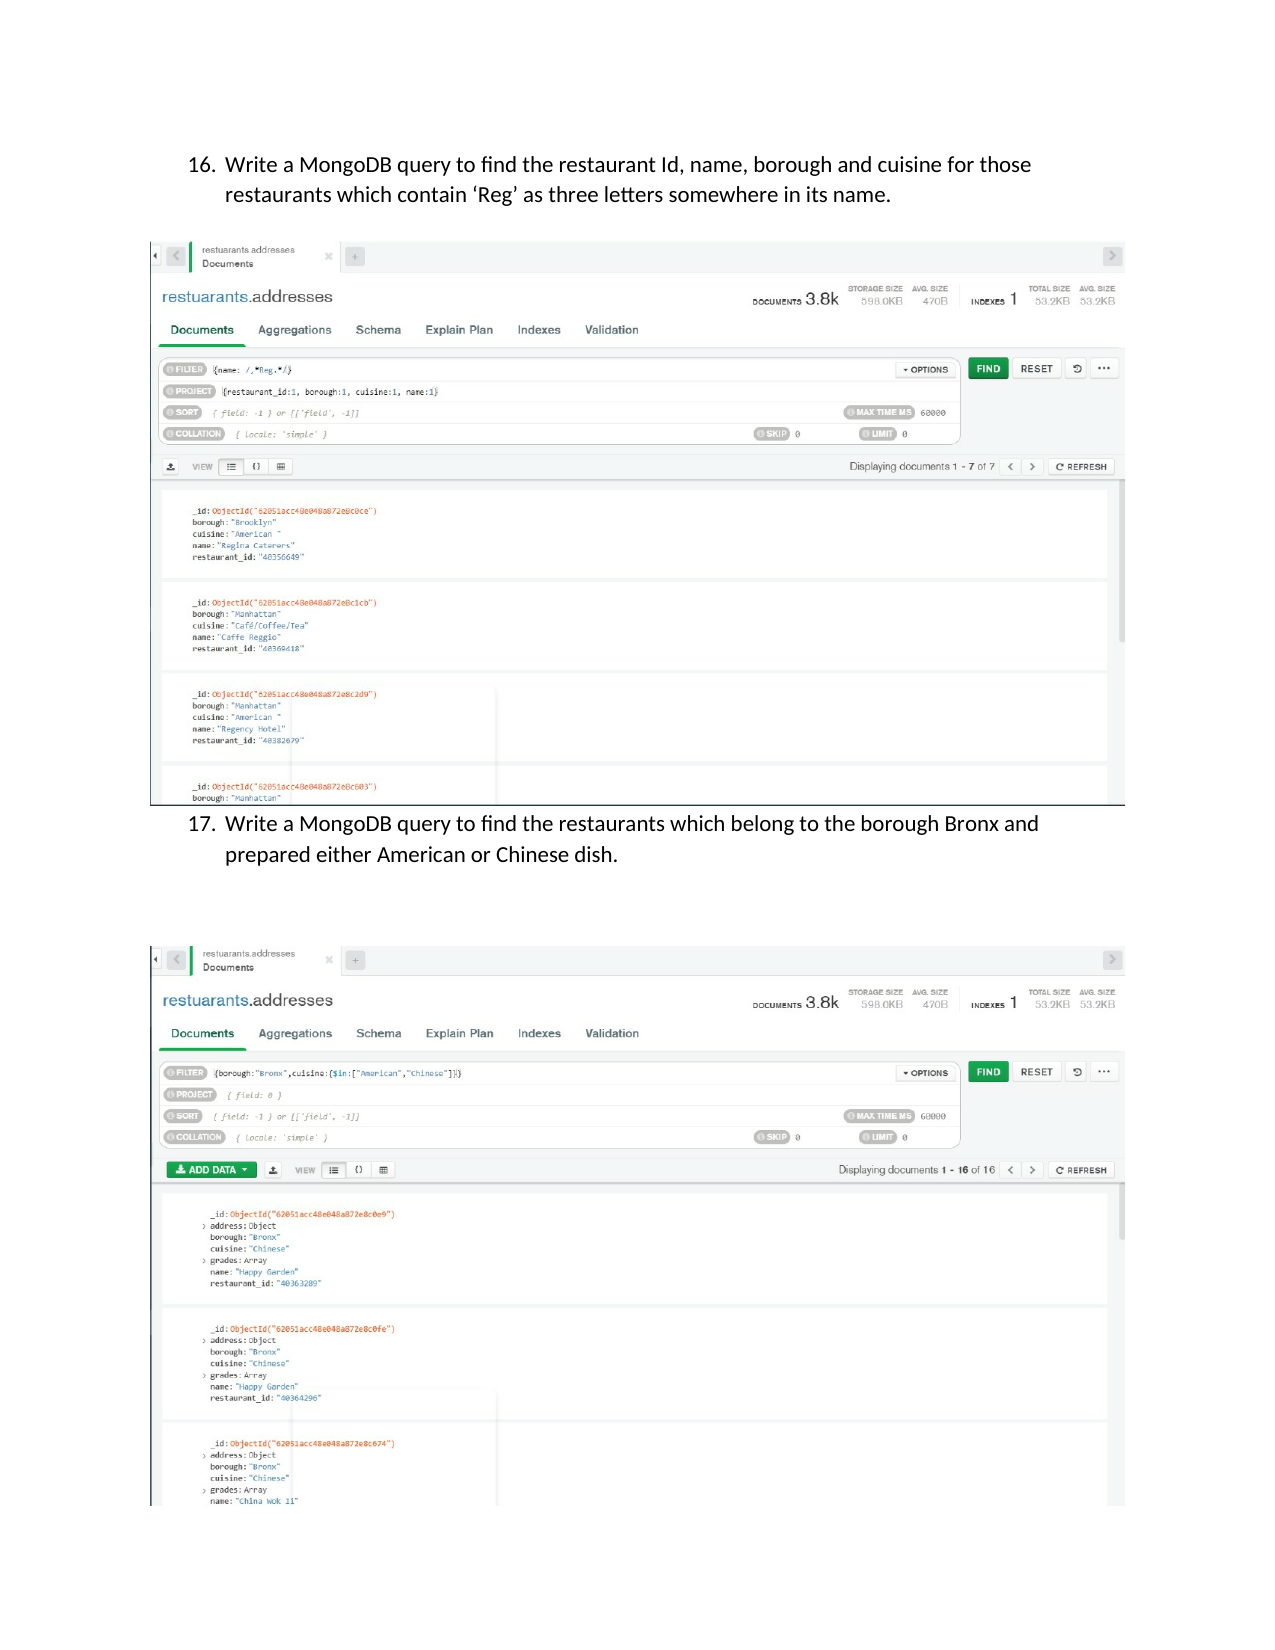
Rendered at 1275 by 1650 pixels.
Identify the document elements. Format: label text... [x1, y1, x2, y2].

list Write a MongoDB query to find the restaurants which belong to the borough Bronx and prepared either American or Chinese dish. [187, 806, 1125, 868]
picture [150, 240, 1125, 806]
list Write a MongoDB query to find the restaurant Id, name, borough and cuisine for those restaurants which contain ‘Reg’ as three letters somewhere in its name. [187, 150, 1125, 208]
picture [150, 946, 1125, 1506]
